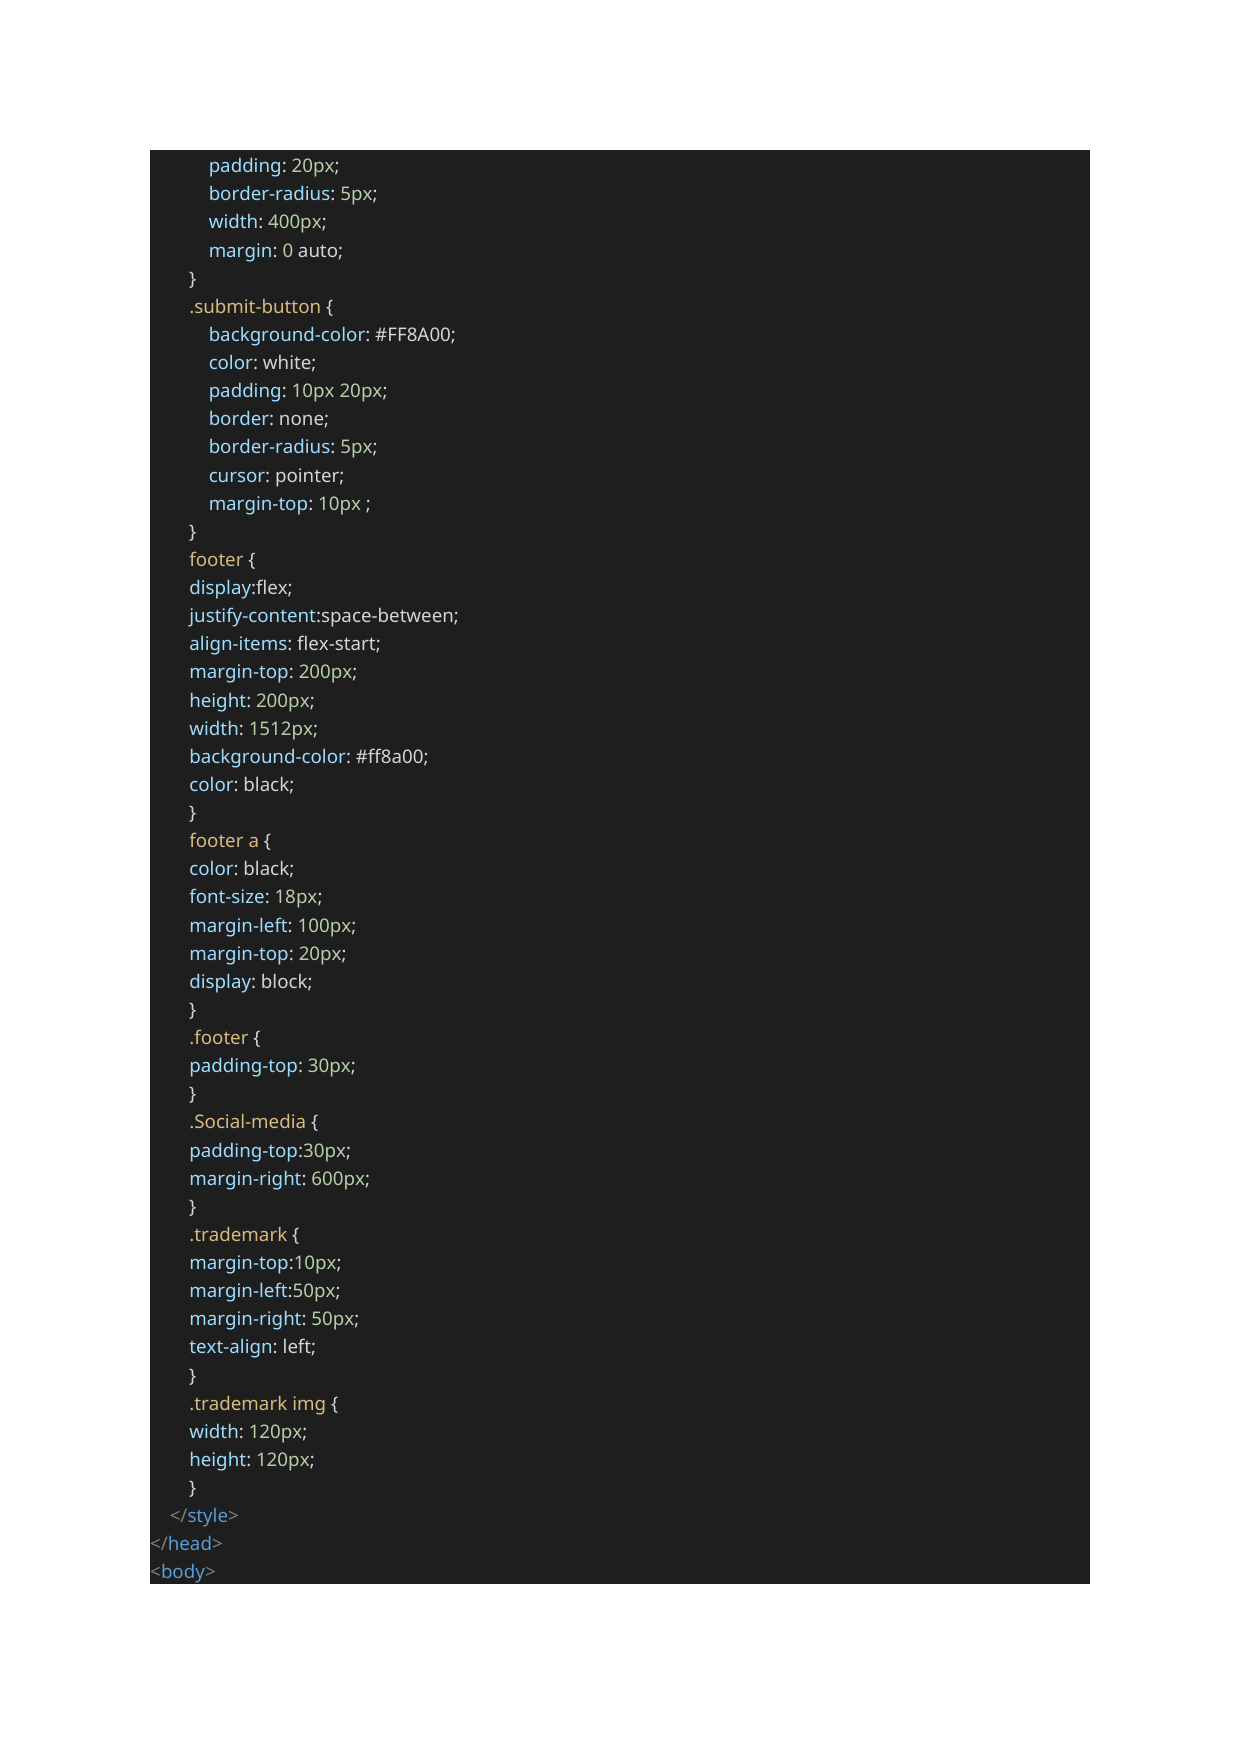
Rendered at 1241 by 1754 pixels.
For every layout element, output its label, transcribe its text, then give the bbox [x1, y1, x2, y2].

text footer a { [150, 1050, 1090, 1078]
text margin: 40px auto; [150, 262, 1090, 291]
text } [150, 1219, 1090, 1247]
text justify-content:space-between; [150, 825, 1090, 853]
text background-color: #FF8A00; [150, 544, 1090, 572]
text } [150, 1022, 1090, 1050]
text margin-right: 600px; [150, 1387, 1090, 1416]
text width: 400px; [150, 431, 1090, 459]
text border-radius: 5px; [150, 403, 1090, 431]
text width: 1512px; [150, 937, 1090, 966]
text footer { [150, 769, 1090, 797]
text width: 300px; [150, 234, 1090, 262]
text border-radius: 5px; [150, 656, 1090, 684]
text .newsletter-form { [150, 319, 1090, 347]
text margin-top: 10px ; [150, 712, 1090, 741]
text .logo-image { [150, 206, 1090, 234]
text height: 200px; [150, 909, 1090, 937]
text margin-left: 100px; [150, 1134, 1090, 1162]
text margin-top:10px; [150, 1472, 1090, 1500]
text display:flex; [150, 797, 1090, 825]
text font-size: 18px; [150, 1106, 1090, 1134]
text color: black; [150, 1078, 1090, 1106]
text .trademark { [150, 1444, 1090, 1472]
text align-items: flex-start; [150, 853, 1090, 881]
text cursor: pointer; [150, 684, 1090, 712]
text color: white; [150, 572, 1090, 600]
text padding-top: 30px; [150, 1275, 1090, 1303]
text color: black; [150, 994, 1090, 1022]
text margin-top: 200px; [150, 881, 1090, 909]
text padding: 10px 20px; [150, 600, 1090, 628]
text } [150, 291, 1090, 319]
text } [150, 487, 1090, 516]
text margin-top: 20px; [150, 1162, 1090, 1191]
text .submit-button { [150, 516, 1090, 544]
text margin: 0 auto; [150, 459, 1090, 487]
text } [150, 1303, 1090, 1331]
text border: 1px solid #C0C0C0; [150, 347, 1090, 375]
text padding: 20px; [150, 375, 1090, 403]
text background-color: #ff8a00; [150, 966, 1090, 994]
text border: none; [150, 628, 1090, 656]
text } [150, 1416, 1090, 1444]
text font-family: 'Oswald', sans-serif; [150, 150, 1090, 178]
text } [150, 178, 1090, 206]
text display: block; [150, 1191, 1090, 1219]
text .footer { [150, 1247, 1090, 1275]
text } [150, 741, 1090, 769]
text padding-top:30px; [150, 1359, 1090, 1387]
text margin-right: 50px; [150, 1528, 1090, 1556]
text margin-left:50px; [150, 1500, 1090, 1528]
text text-align: left; [150, 1556, 1090, 1584]
text .Social-media { [150, 1331, 1090, 1359]
